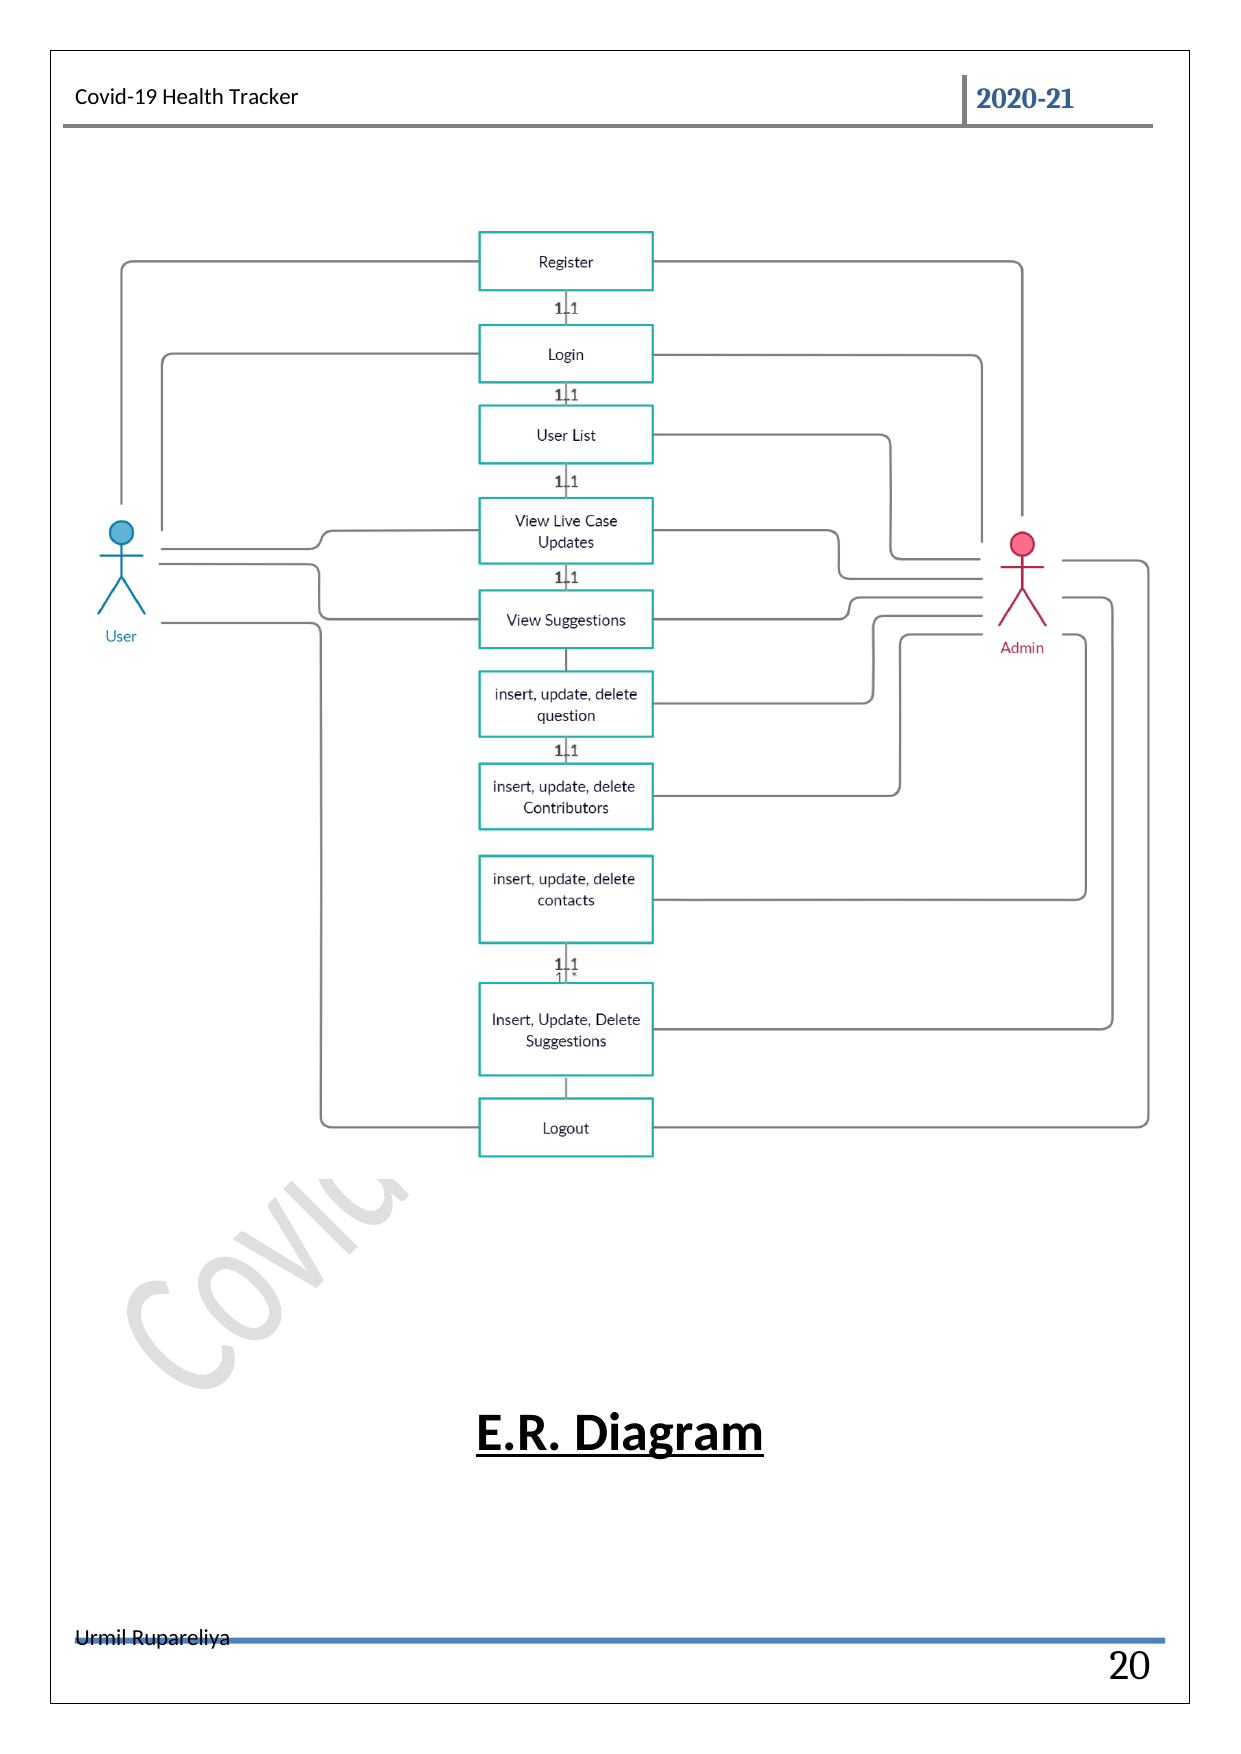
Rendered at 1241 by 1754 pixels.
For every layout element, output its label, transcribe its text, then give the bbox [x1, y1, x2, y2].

picture [75, 209, 1171, 1179]
text E.R. Diagram [75, 1397, 1165, 1463]
